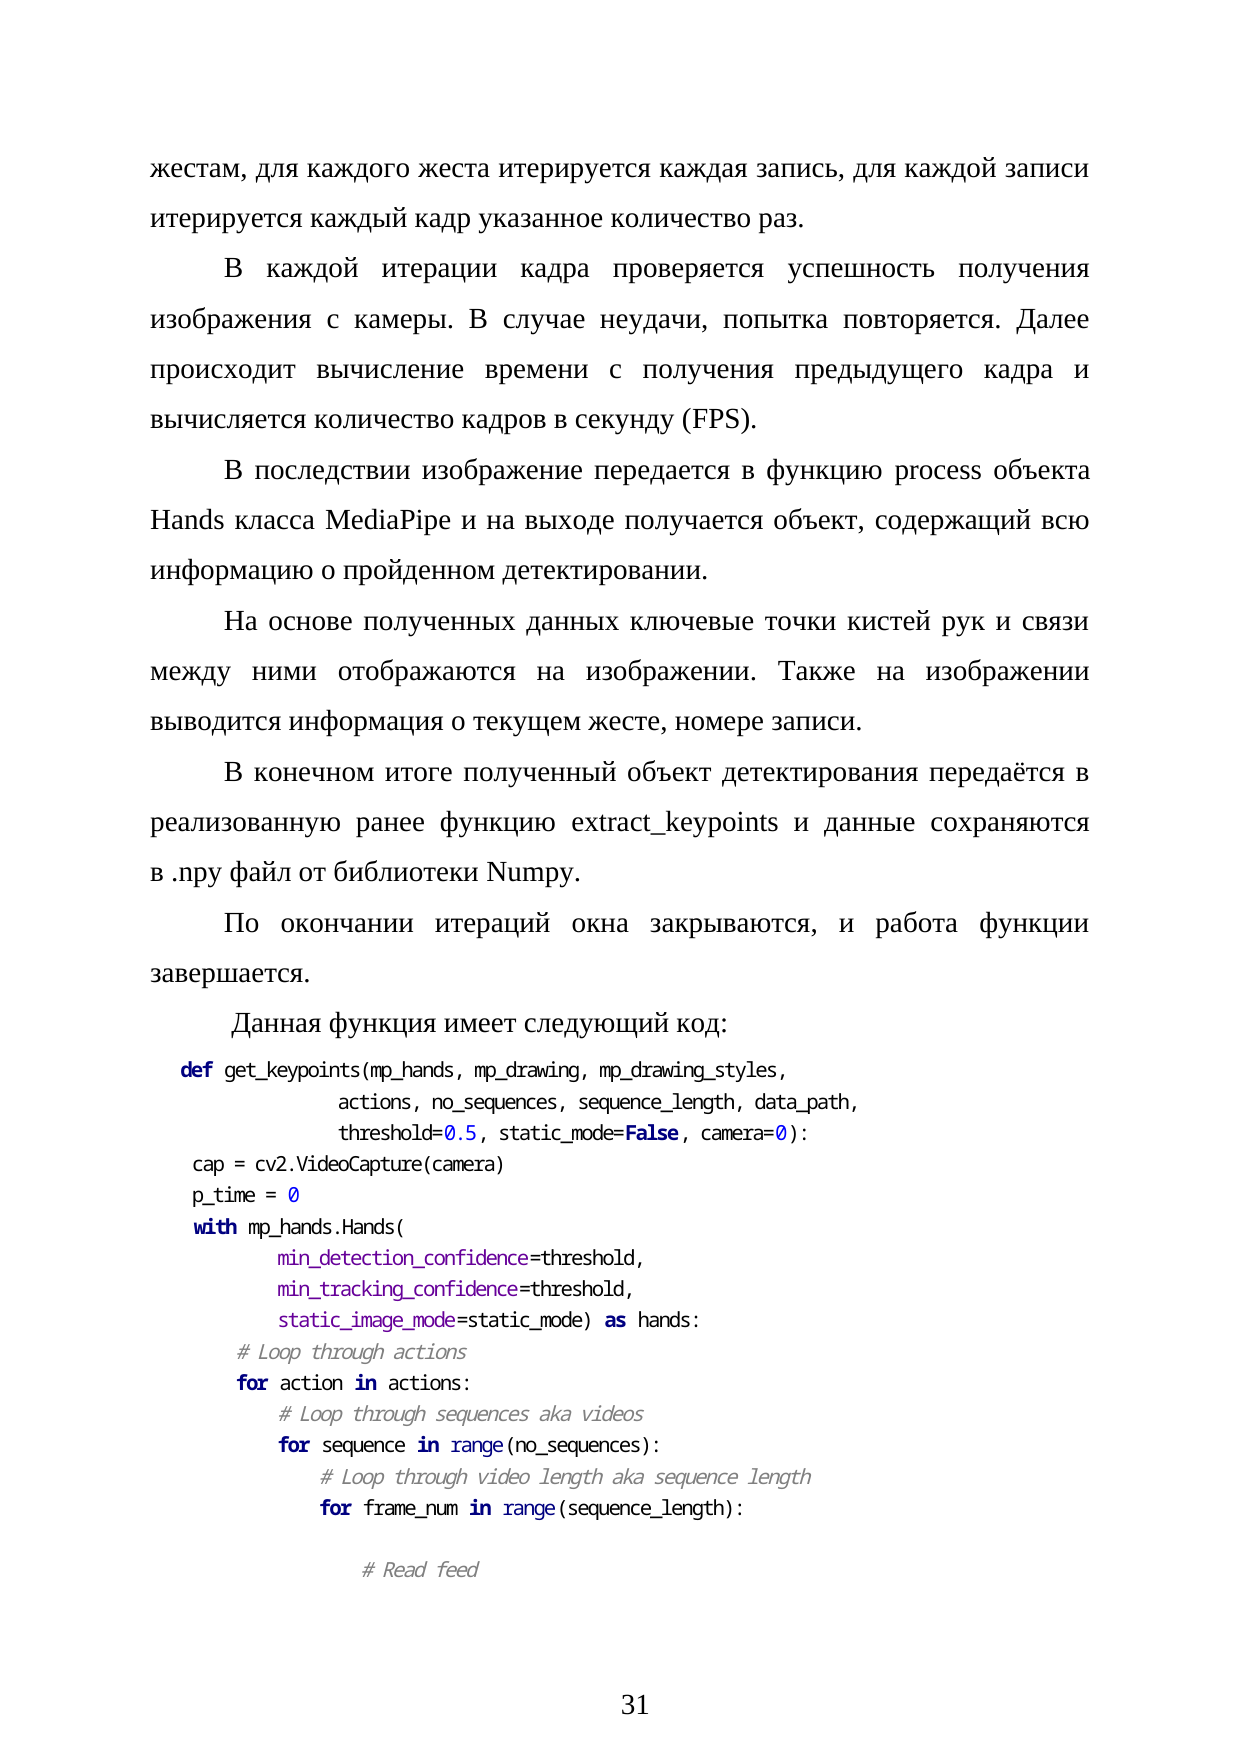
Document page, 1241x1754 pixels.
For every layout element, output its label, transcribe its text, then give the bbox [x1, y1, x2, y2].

text В каждой итерации кадра проверяется успешность получения изображения с камеры. В случае неудачи, попытка повторяется. Далее происходит вычисление времени с получения предыдущего кадра и вычисляется количество кадров в секунду (FPS). [150, 251, 1090, 435]
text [150, 1056, 1090, 1584]
text По окончании итераций окна закрываются, и работа функции завершается. [150, 905, 1090, 988]
text На основе полученных данных ключевые точки кистей рук и связи между ними отображаются на изображении. Также на изображении выводится информация о текущем жесте, номере записи. [150, 603, 1090, 737]
text Данная функция имеет следующий код: [150, 1005, 1090, 1039]
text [150, 150, 1090, 234]
text В последствии изображение передается в функцию process объекта Hands класса MediaPipe и на выходе получается объект, содержащий всю информацию о пройденном детектировании. [150, 452, 1090, 586]
text В конечном итоге полученный объект детектирования передаётся в реализованную ранее функцию extract_keypoints и данные сохраняются в .npy файл от библиотеки Numpy. [150, 754, 1090, 888]
